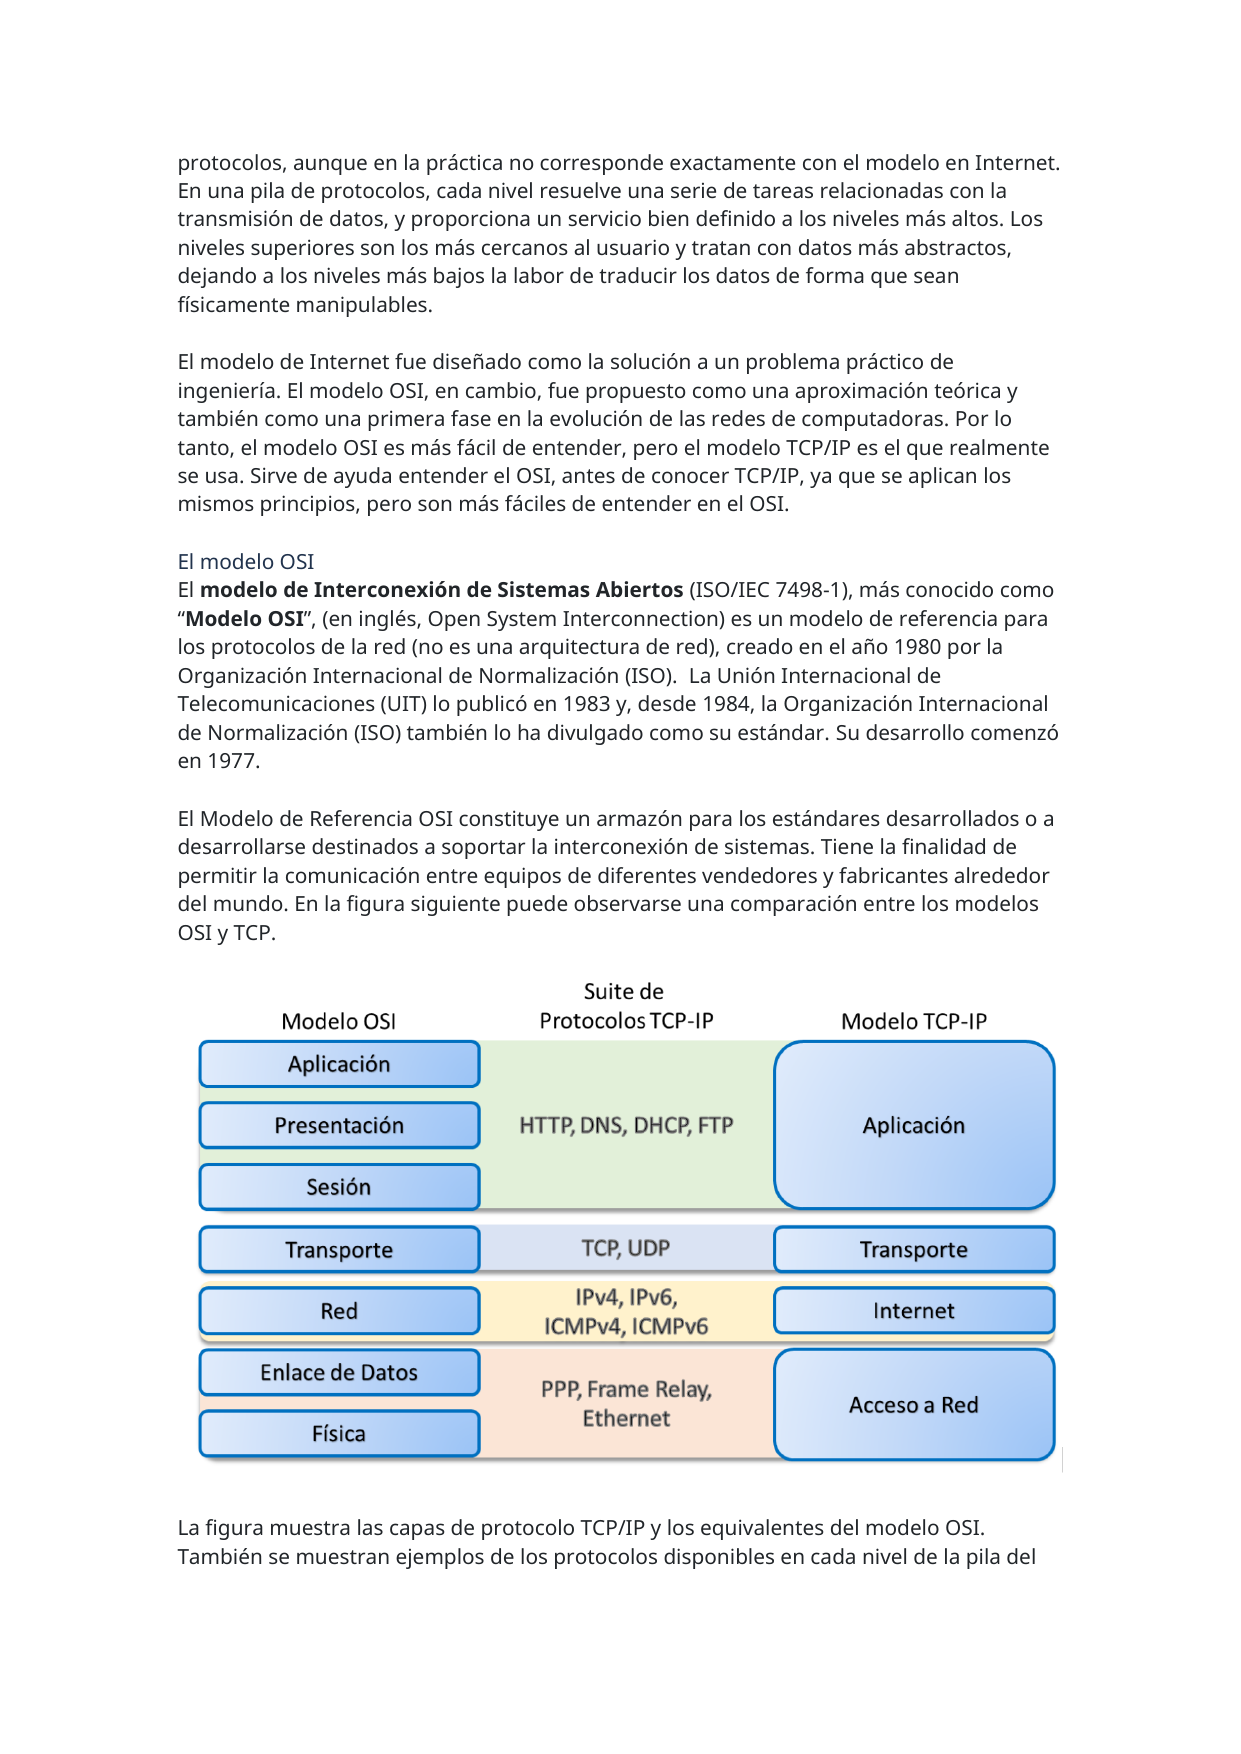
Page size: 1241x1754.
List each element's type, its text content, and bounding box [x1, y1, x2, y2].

picture [177, 975, 1063, 1485]
subtitle El modelo OSI [177, 547, 1063, 576]
text El Modelo de Referencia OSI constituye un armazón para los estándares desarrollados o a desarrollarse destinados a soportar la interconexión de sistemas. Tiene la finalidad de permitir la comunicación entre equipos de diferentes vendedores y fabricantes alrededor del mundo. En la figura siguiente puede observarse una comparación entre los modelos OSI y TCP. [177, 804, 1063, 946]
text El modelo de Interconexión de Sistemas Abiertos (ISO/IEC 7498-1), más conocido como “Modelo OSI”, (en inglés, Open System Interconnection) es un modelo de referencia para los protocolos de la red (no es una arquitectura de red), creado en el año 1980 por la Organización Internacional de Normalización (ISO). ​ La Unión Internacional de Telecomunicaciones (UIT) lo publicó en 1983 y, desde 1984, la Organización Internacional de Normalización (ISO) también lo ha divulgado como su estándar.​ Su desarrollo comenzó en 1977. [177, 576, 1063, 775]
text El modelo de Internet fue diseñado como la solución a un problema práctico de ingeniería. El modelo OSI, en cambio, fue propuesto como una aproximación teórica y también como una primera fase en la evolución de las redes de computadoras. Por lo tanto, el modelo OSI es más fácil de entender, pero el modelo TCP/IP es el que realmente se usa. Sirve de ayuda entender el OSI, antes de conocer TCP/IP, ya que se aplican los mismos principios, pero son más fáciles de entender en el OSI. [177, 347, 1063, 518]
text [177, 1513, 1063, 1570]
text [177, 148, 1063, 318]
